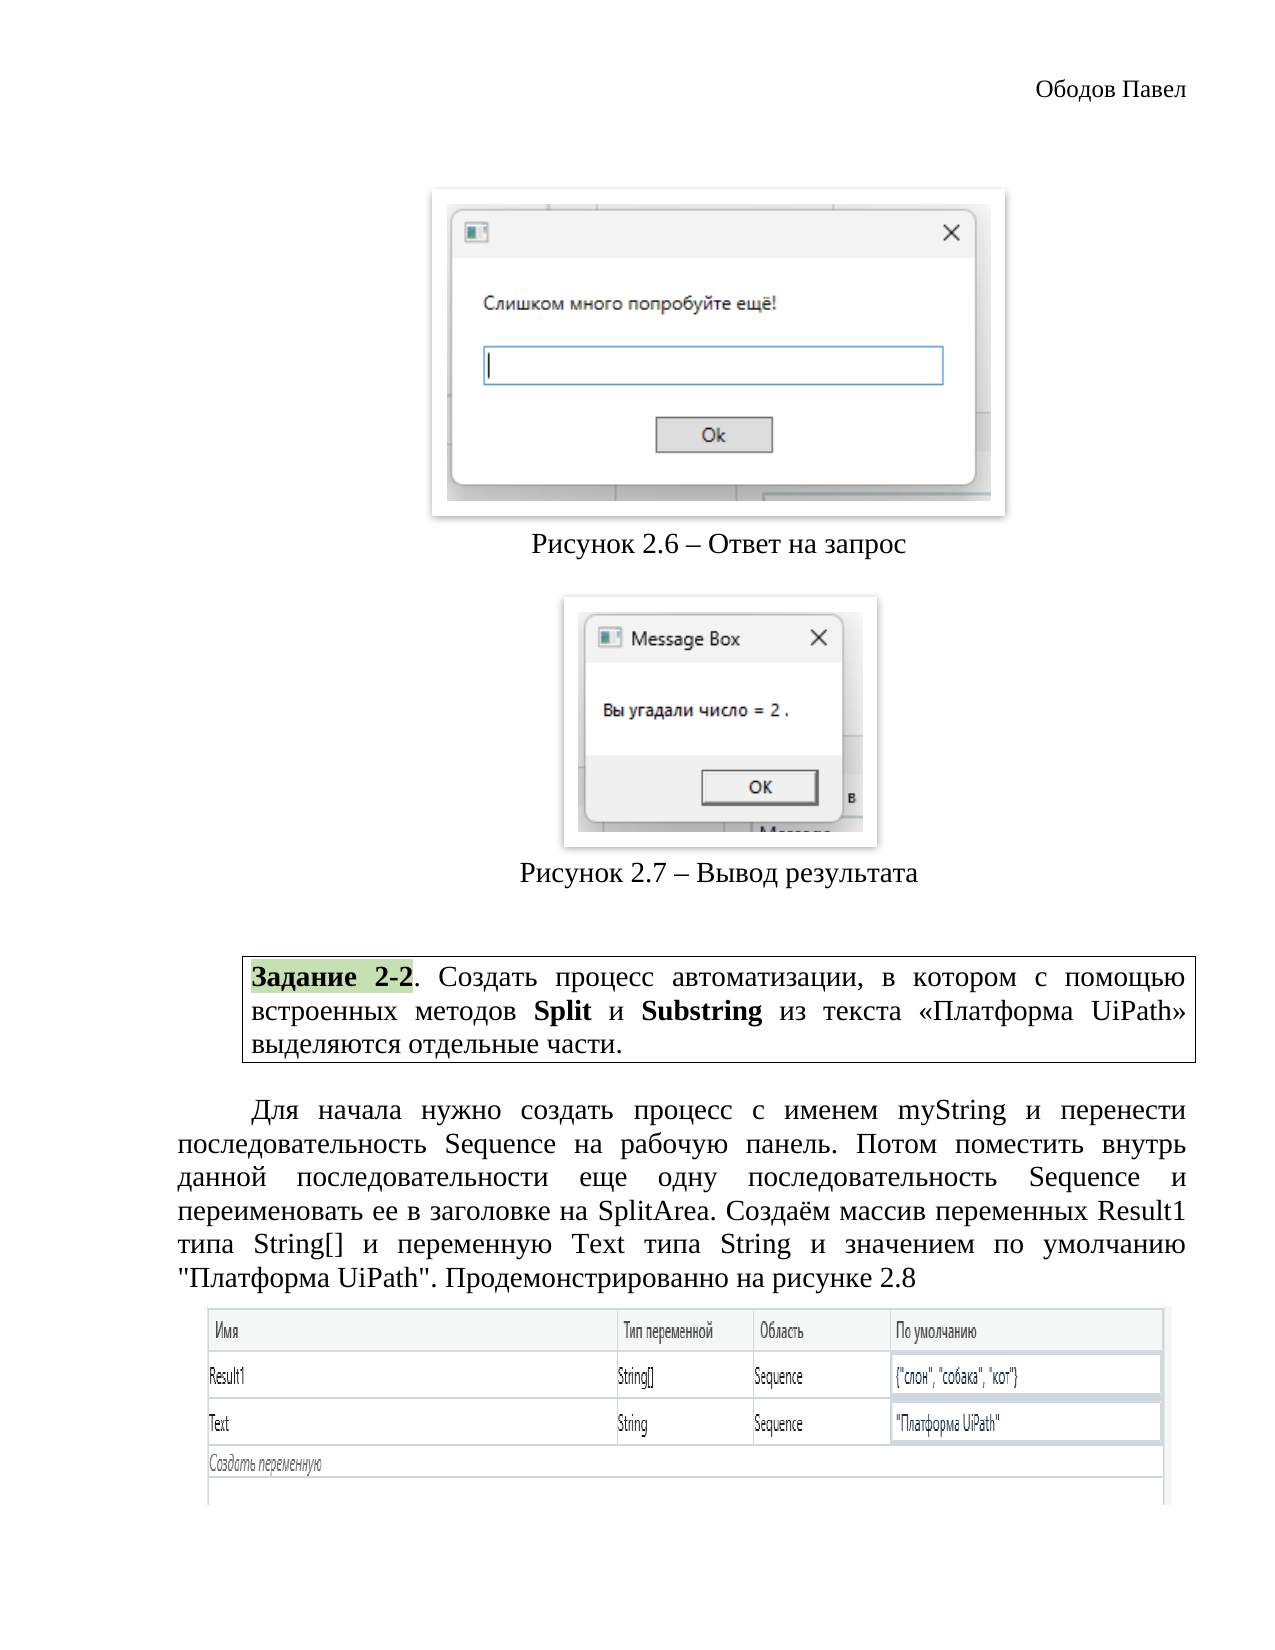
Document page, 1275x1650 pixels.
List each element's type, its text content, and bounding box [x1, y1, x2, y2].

picture [447, 204, 991, 501]
picture [206, 1306, 1171, 1505]
text Рисунок 2.6 – Ответ на запрос [177, 526, 1186, 559]
text Задание 2-2. Создать процесс автоматизации, в котором с помощью встроенных методов Split и Substring из текста «Платформа UiPath» выделяются отдельные части. [243, 957, 1195, 1062]
text Для начала нужно создать процесс с именем myString и перенести последовательность Sequence на рабочую панель. Потом поместить внутрь данной последовательности еще одну последовательность Sequence и переименовать ее в заголовке на SplitArea. Создаём массив переменных Result1 типа String[] и переменную Text типа String и значением по умолчанию "Платформа UiPath". Продемонстрированно на рисунке 2.8 [177, 1092, 1186, 1293]
text Рисунок 2.7 – Вывод результата [177, 856, 1186, 889]
picture [578, 612, 863, 832]
